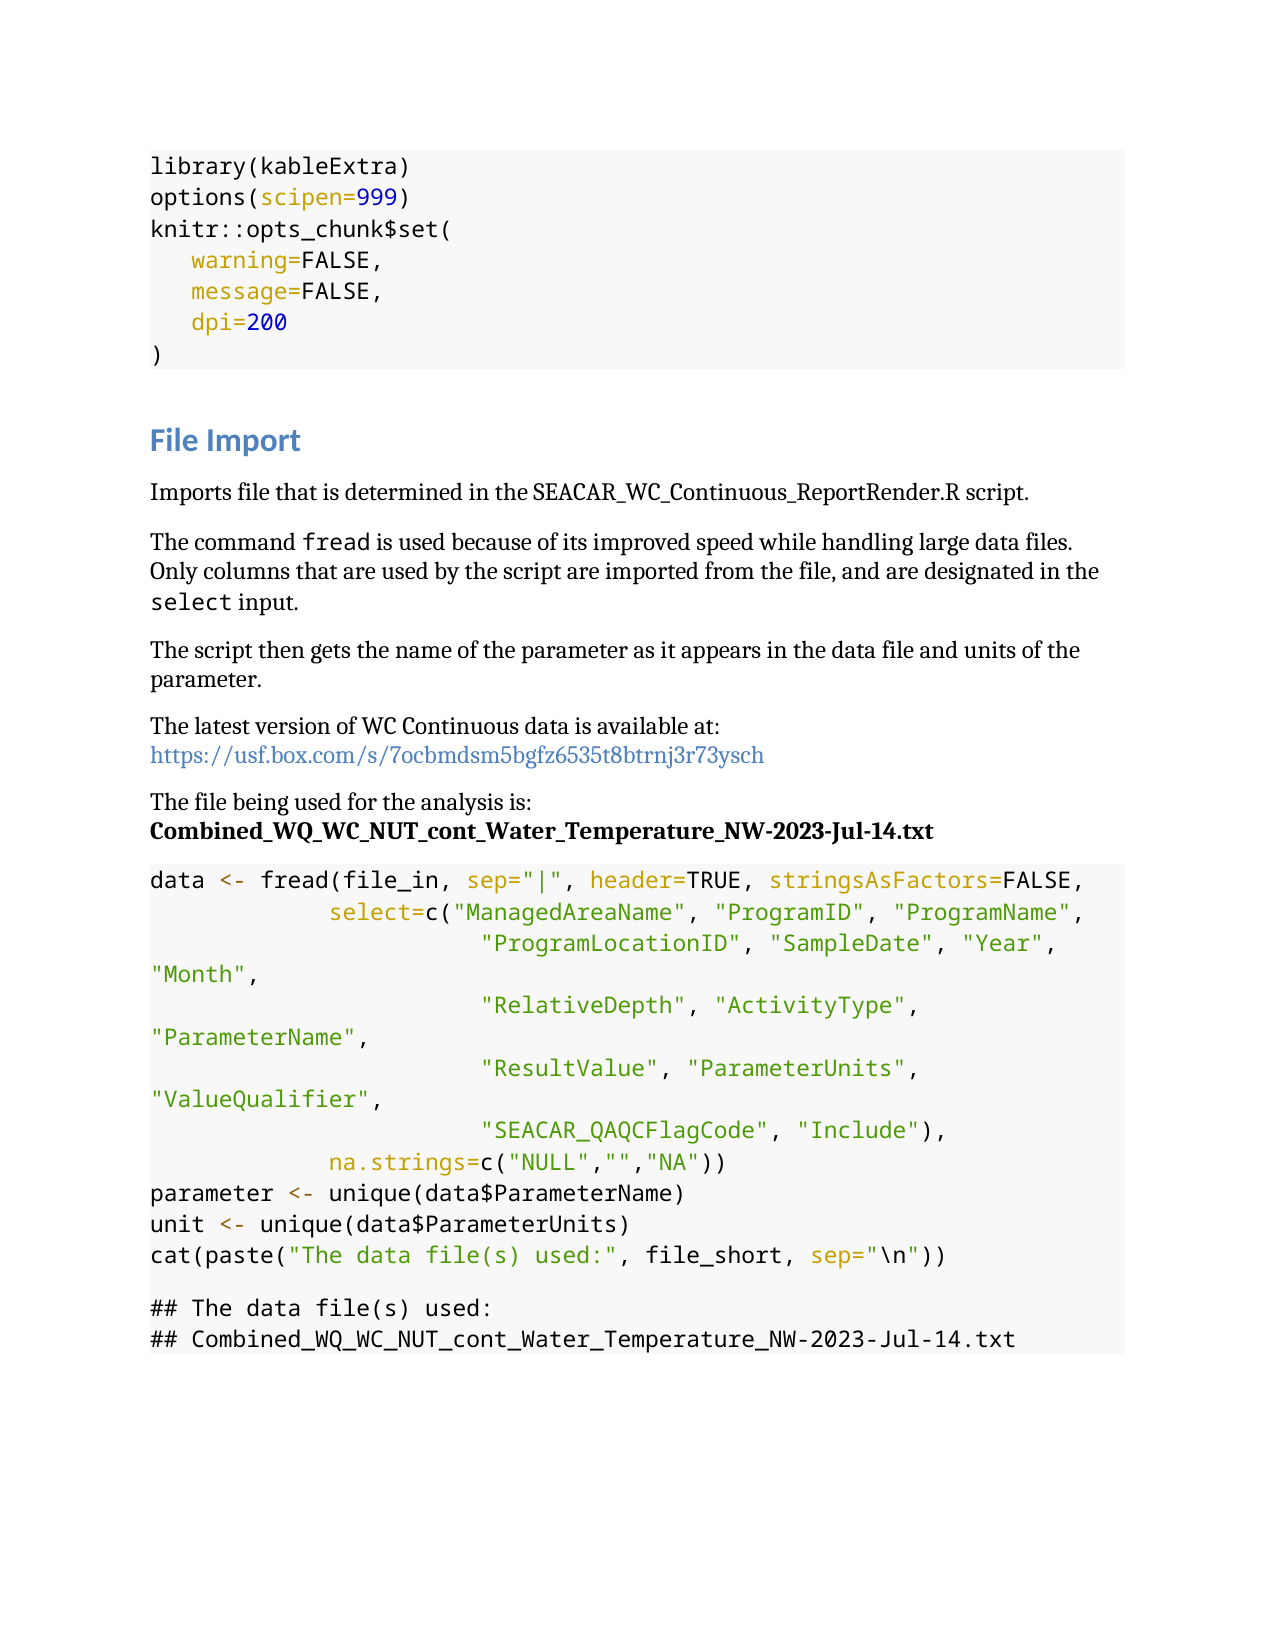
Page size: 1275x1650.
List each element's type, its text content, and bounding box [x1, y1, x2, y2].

text ## The data file(s) used: ## Combined_WQ_WC_NUT_cont_Water_Temperature_NW-2023-Jul-14.txt [150, 1292, 1125, 1354]
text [150, 150, 1125, 369]
subtitle File Import [150, 419, 1125, 459]
text The command fread is used because of its improved speed while handling large data files. Only columns that are used by the script are imported from the file, and are designated in the select input. [150, 526, 1125, 617]
text The file being used for the analysis is: Combined_WQ_WC_NUT_cont_Water_Temperature_NW-2023-Jul-14.txt [150, 788, 1125, 846]
text The script then gets the name of the parameter as it appears in the data file and units of the parameter. [150, 636, 1125, 693]
text data <- fread(file_in, sep="|", header=TRUE, stringsAsFactors=FALSE, select=c("ManagedAreaName", "ProgramID", "ProgramName", "ProgramLocationID", "SampleDate", "Year", "Month", "RelativeDepth", "ActivityType", "ParameterName", "ResultValue", "ParameterUnits", "ValueQualifier", "SEACAR_QAQCFlagCode", "Include"), na.strings=c("NULL","","NA")) parameter <- unique(data$ParameterName) unit <- unique(data$ParameterUnits) cat(paste("The data file(s) used:", file_short, sep="\n")) [150, 864, 1125, 1271]
text The latest version of WC Continuous data is available at: https://usf.box.com/s/7ocbmdsm5bgfz6535t8btrnj3r73ysch [150, 712, 1125, 769]
text Imports file that is determined in the SEACAR_WC_Continuous_ReportRender.R script. [150, 478, 1125, 507]
